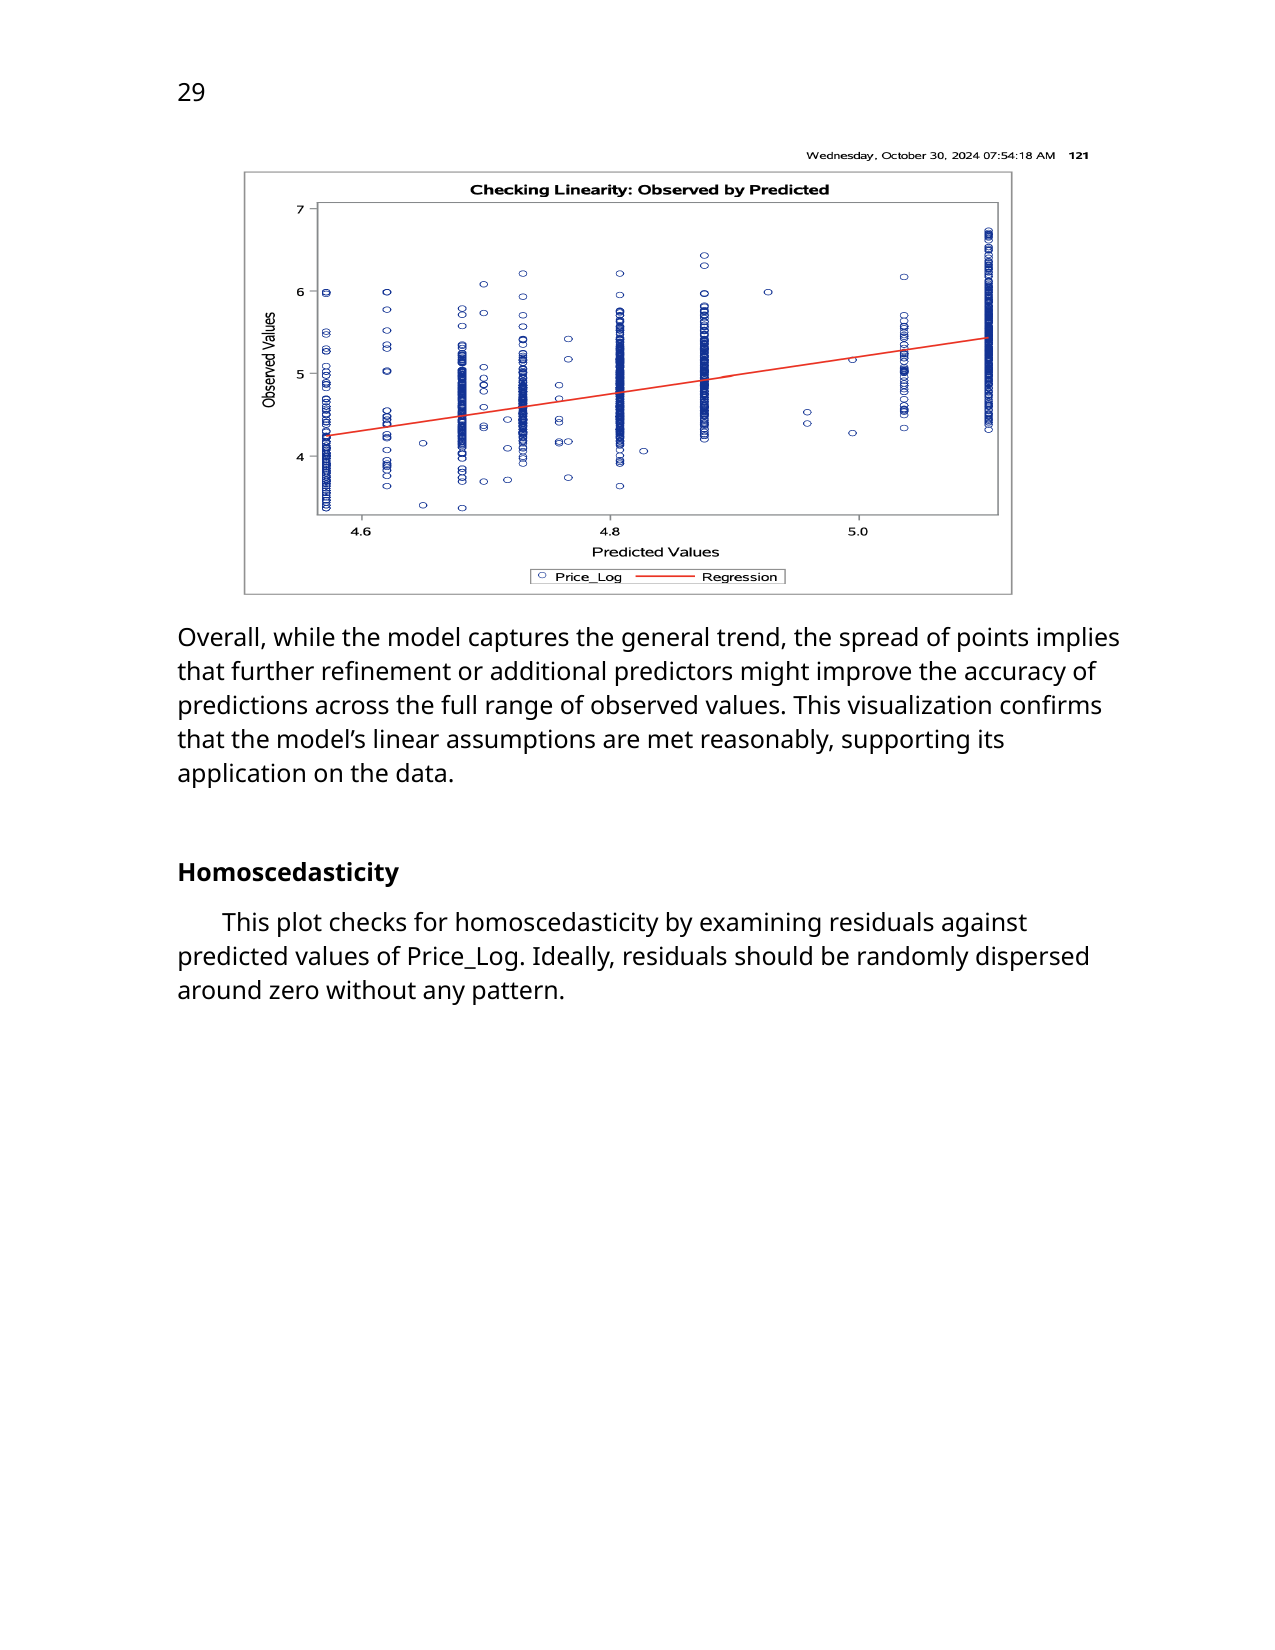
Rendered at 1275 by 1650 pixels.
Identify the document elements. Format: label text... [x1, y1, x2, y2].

picture [201, 150, 1102, 604]
text Overall, while the model captures the general trend, the spread of points implies that further refinement or additional predictors might improve the accuracy of predictions across the full range of observed values. This visualization confirms that the model’s linear assumptions are met reasonably, supporting its application on the data. [177, 619, 1125, 789]
text This plot checks for homoscedasticity by examining residuals against predicted values of Price_Log. Ideally, residuals should be randomly dispersed around zero without any pattern. [177, 904, 1125, 1006]
text Homoscedasticity [177, 855, 1125, 889]
